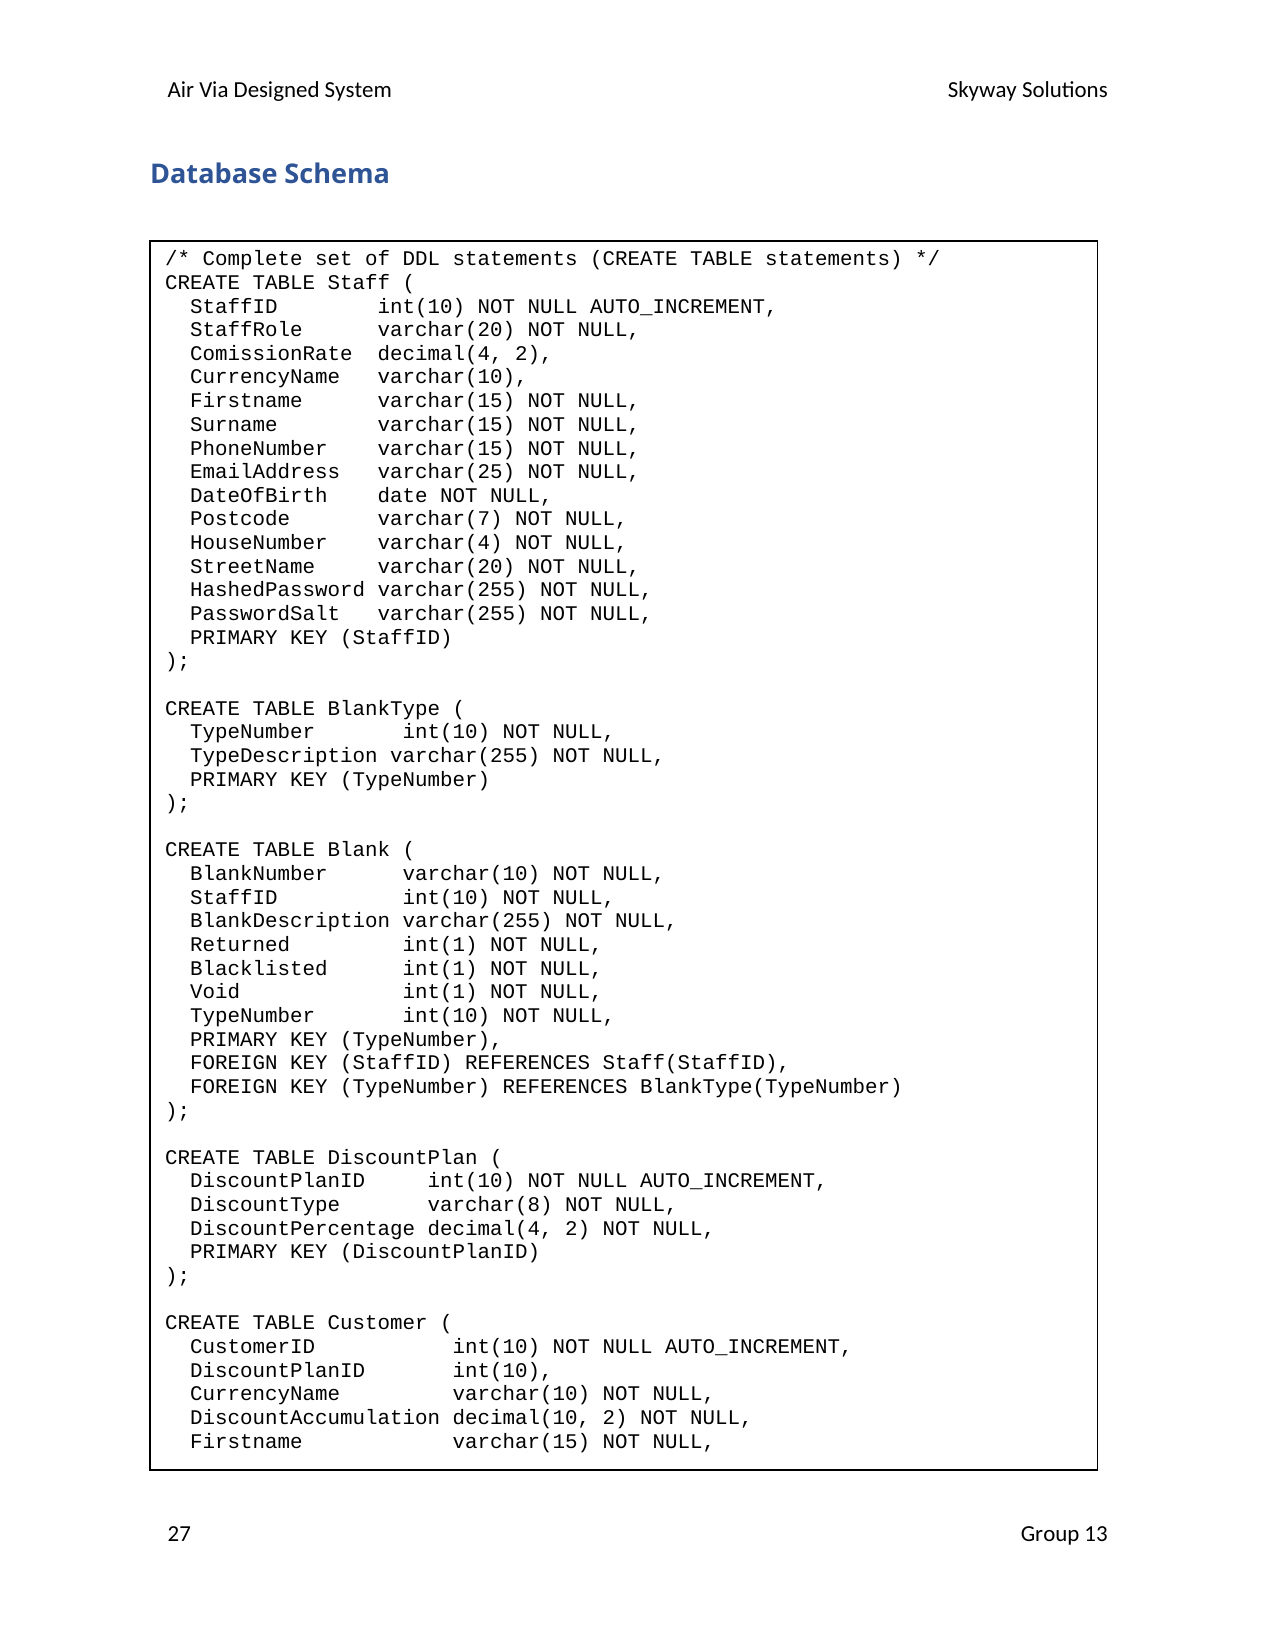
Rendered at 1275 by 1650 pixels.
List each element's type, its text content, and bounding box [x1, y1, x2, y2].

subtitle Database Schema [150, 154, 1125, 191]
